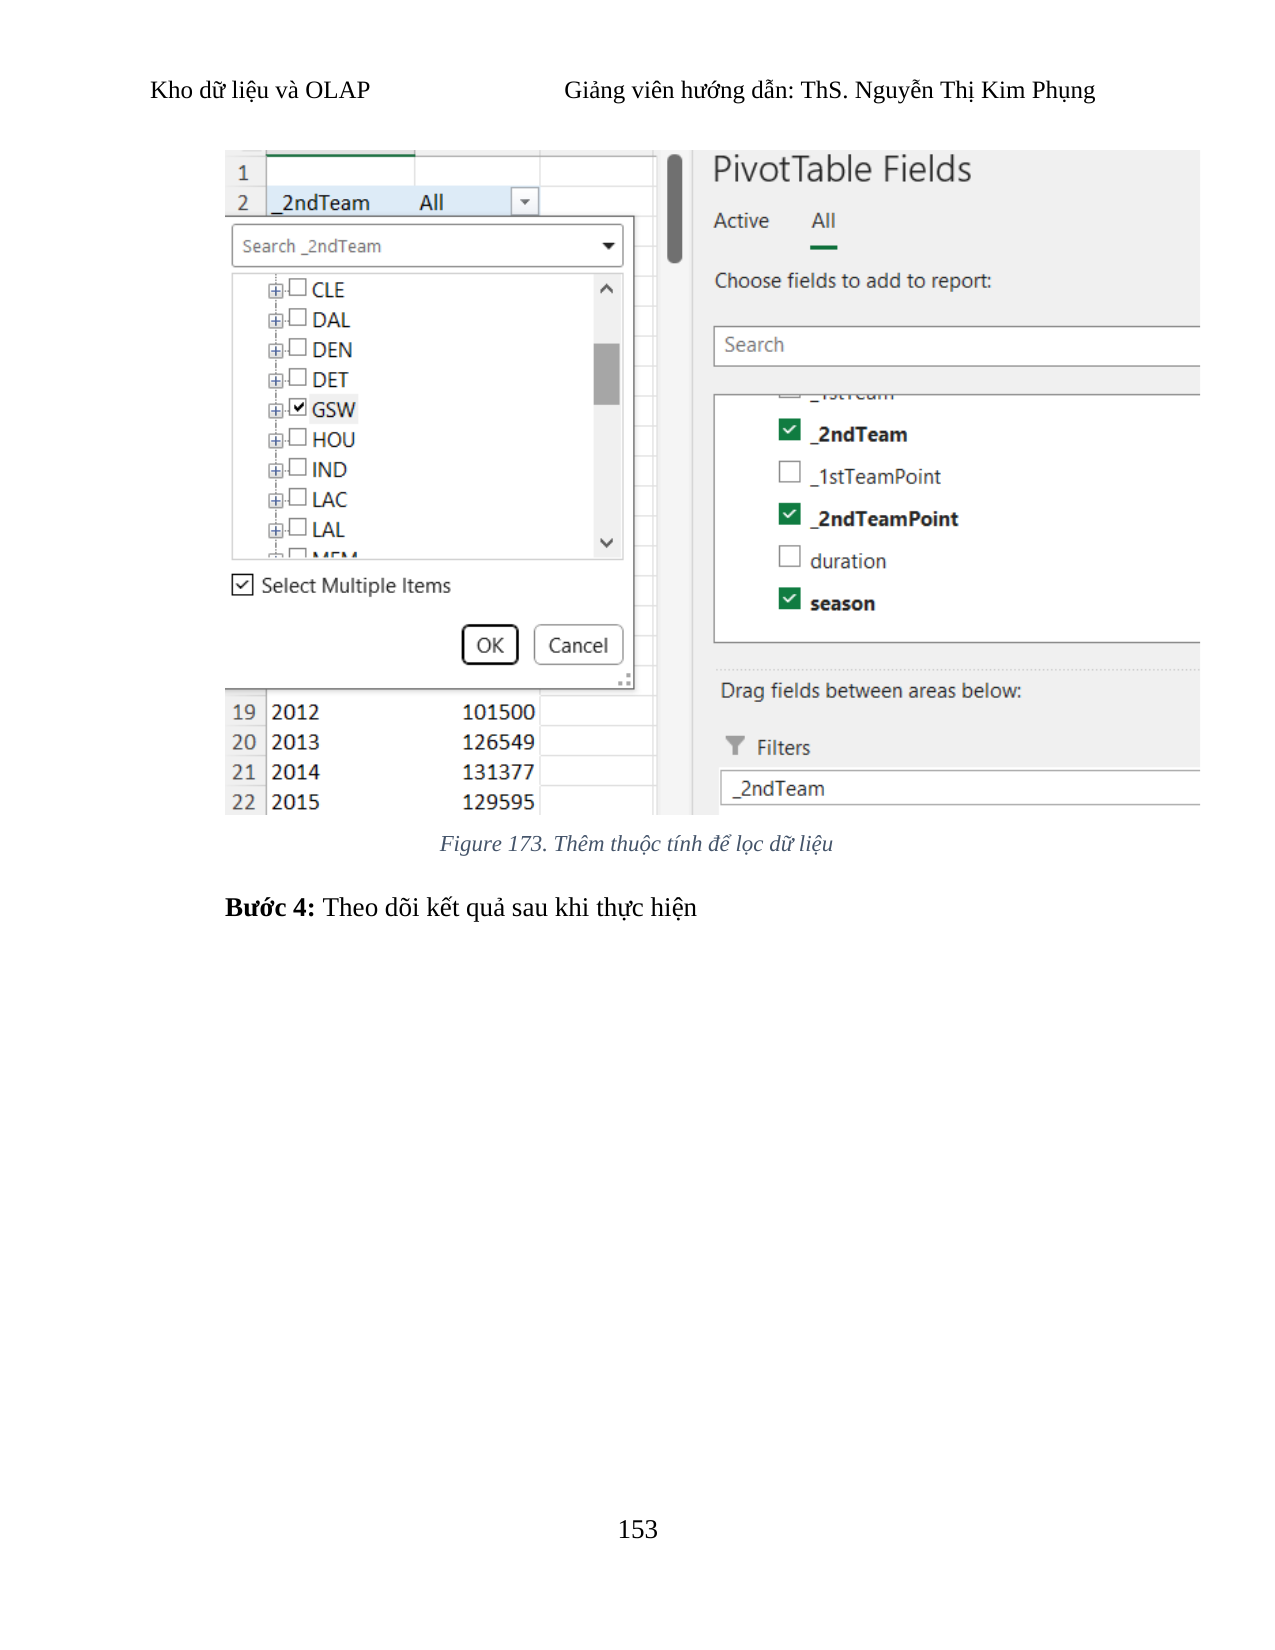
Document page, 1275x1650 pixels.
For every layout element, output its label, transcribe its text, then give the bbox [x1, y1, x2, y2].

picture [225, 150, 1200, 815]
text Figure 173. Thêm thuộc tính để lọc dữ liệu [150, 831, 1125, 857]
text Bước 4: Theo dõi kết quả sau khi thực hiện [225, 891, 1125, 922]
